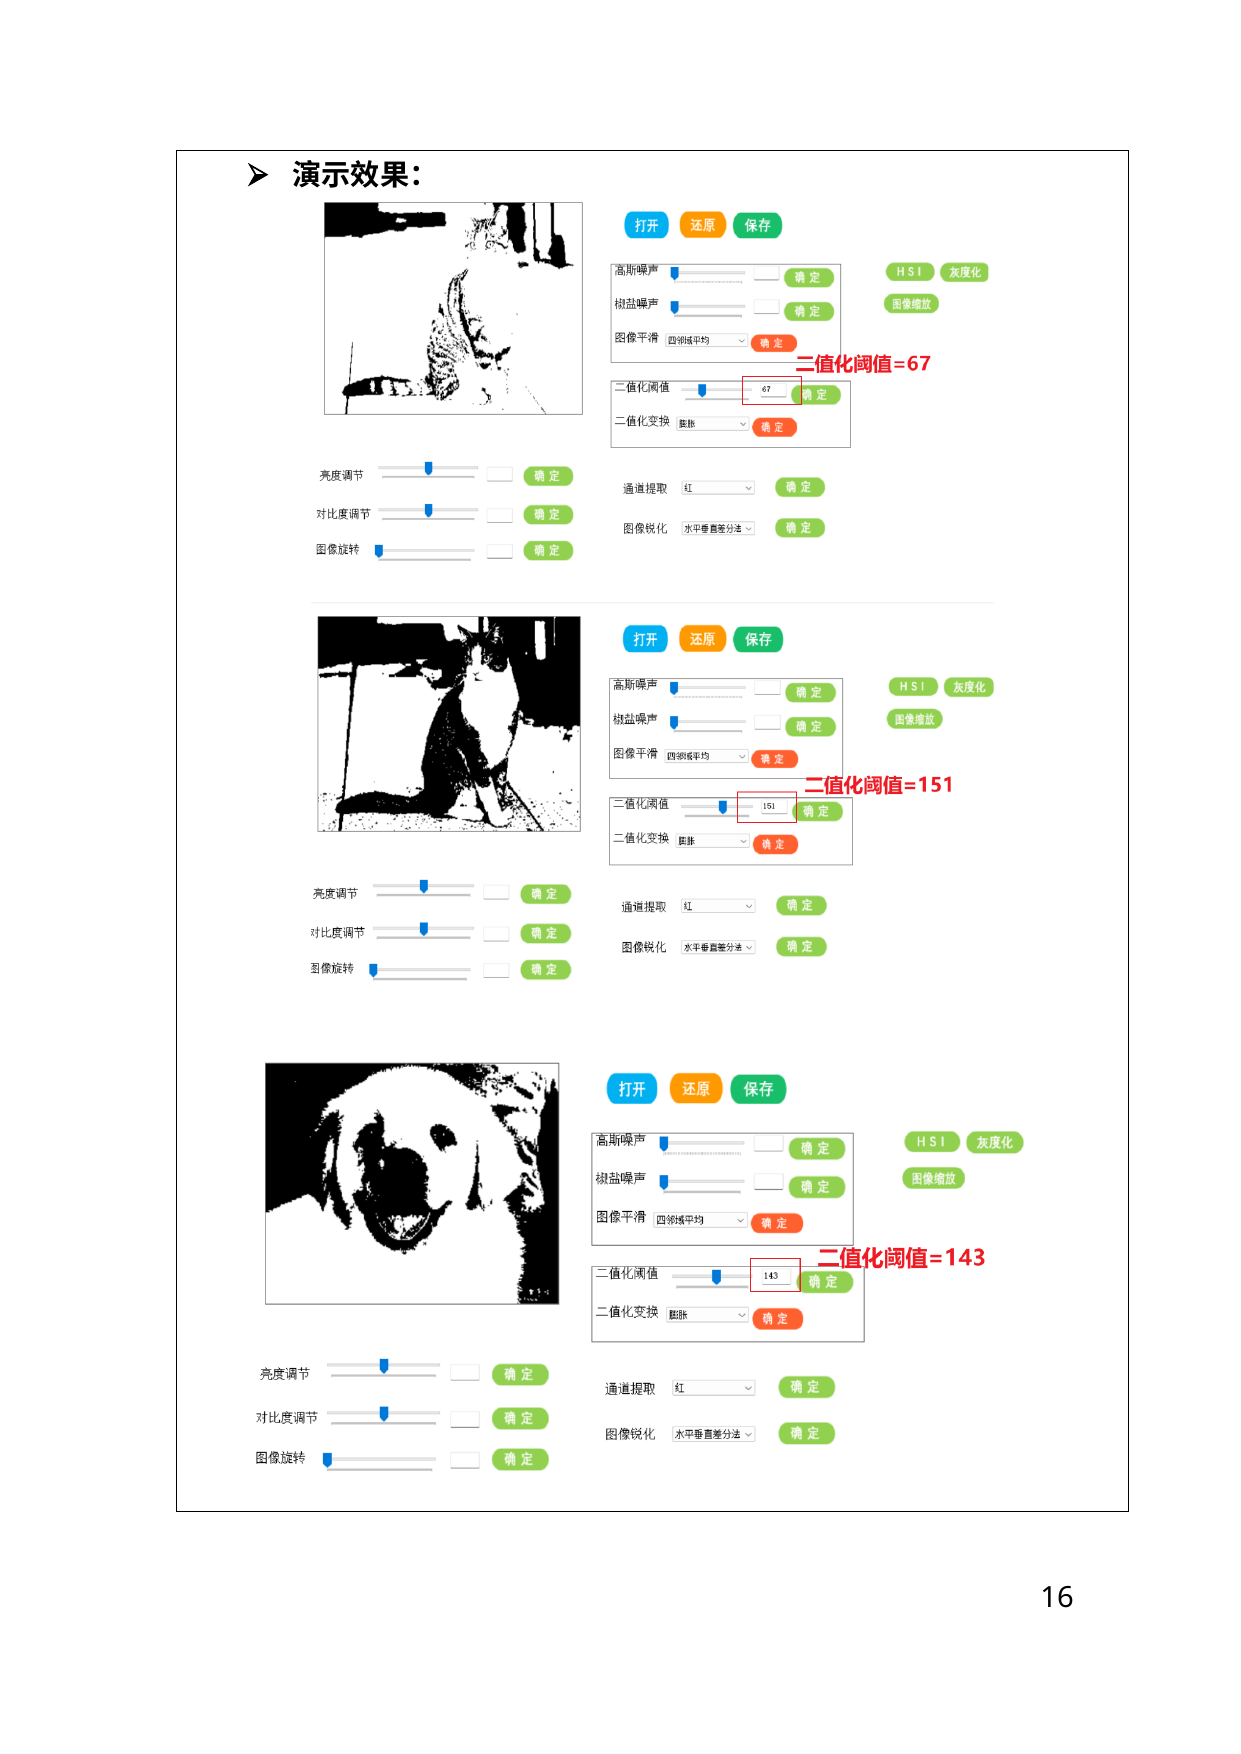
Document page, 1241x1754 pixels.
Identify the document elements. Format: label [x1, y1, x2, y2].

table_cell [177, 151, 1128, 1511]
picture [316, 193, 989, 575]
picture [247, 1056, 1025, 1492]
picture [311, 602, 994, 989]
